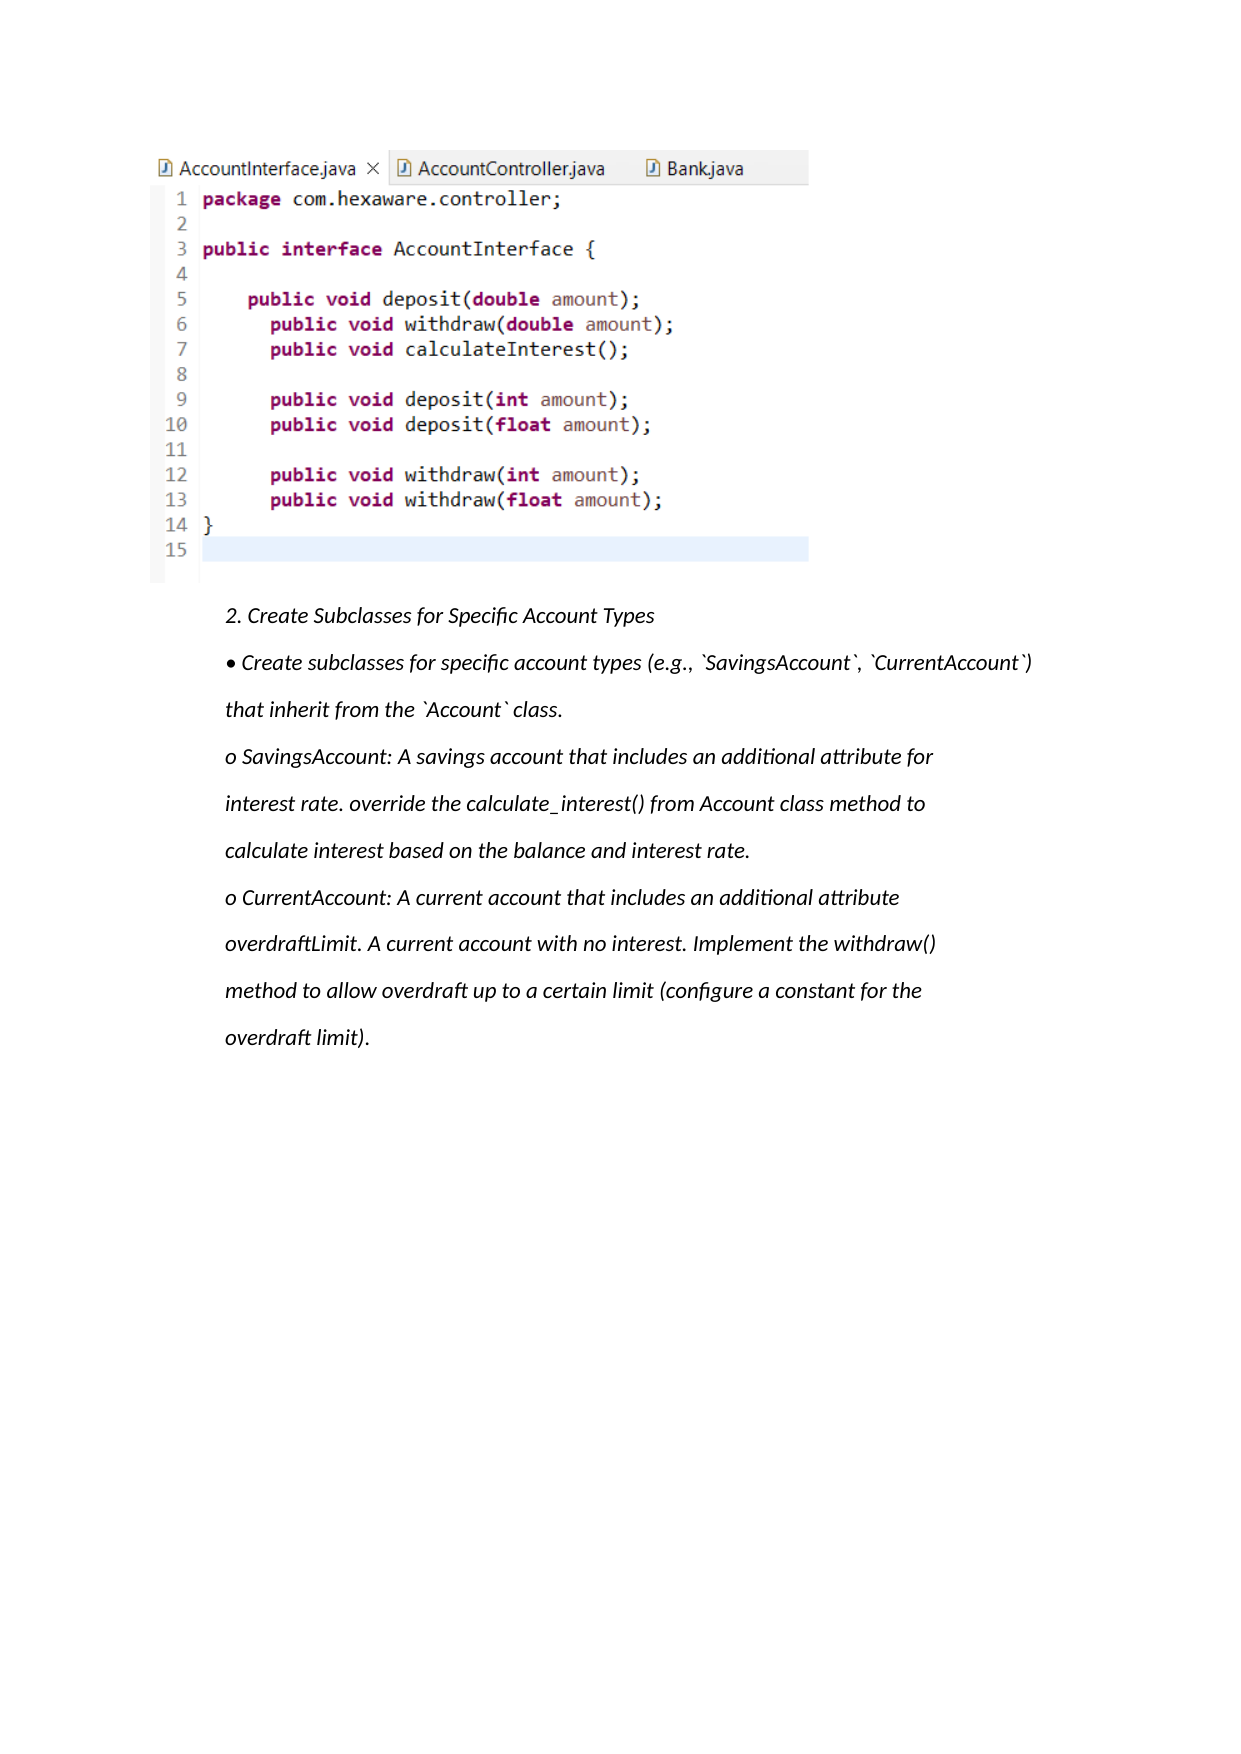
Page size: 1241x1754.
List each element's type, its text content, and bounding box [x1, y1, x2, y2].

text o CurrentAccount: A current account that includes an additional attribute [150, 883, 1090, 911]
text overdraftLimit. A current account with no interest. Implement the withdraw() [150, 929, 1090, 957]
picture [150, 150, 809, 583]
text overdraft limit). [150, 1023, 1090, 1051]
text method to allow overdraft up to a certain limit (configure a constant for the [150, 976, 1090, 1004]
text o SavingsAccount: A savings account that includes an additional attribute for [150, 742, 1090, 770]
text interest rate. override the calculate_interest() from Account class method to [150, 789, 1090, 817]
text calculate interest based on the balance and interest rate. [150, 836, 1090, 864]
text • Create subclasses for specific account types (e.g., `SavingsAccount`, `CurrentAccount`) [150, 648, 1090, 676]
text that inherit from the `Account` class. [150, 695, 1090, 723]
text 2. Create Subclasses for Specific Account Types [150, 601, 1090, 629]
